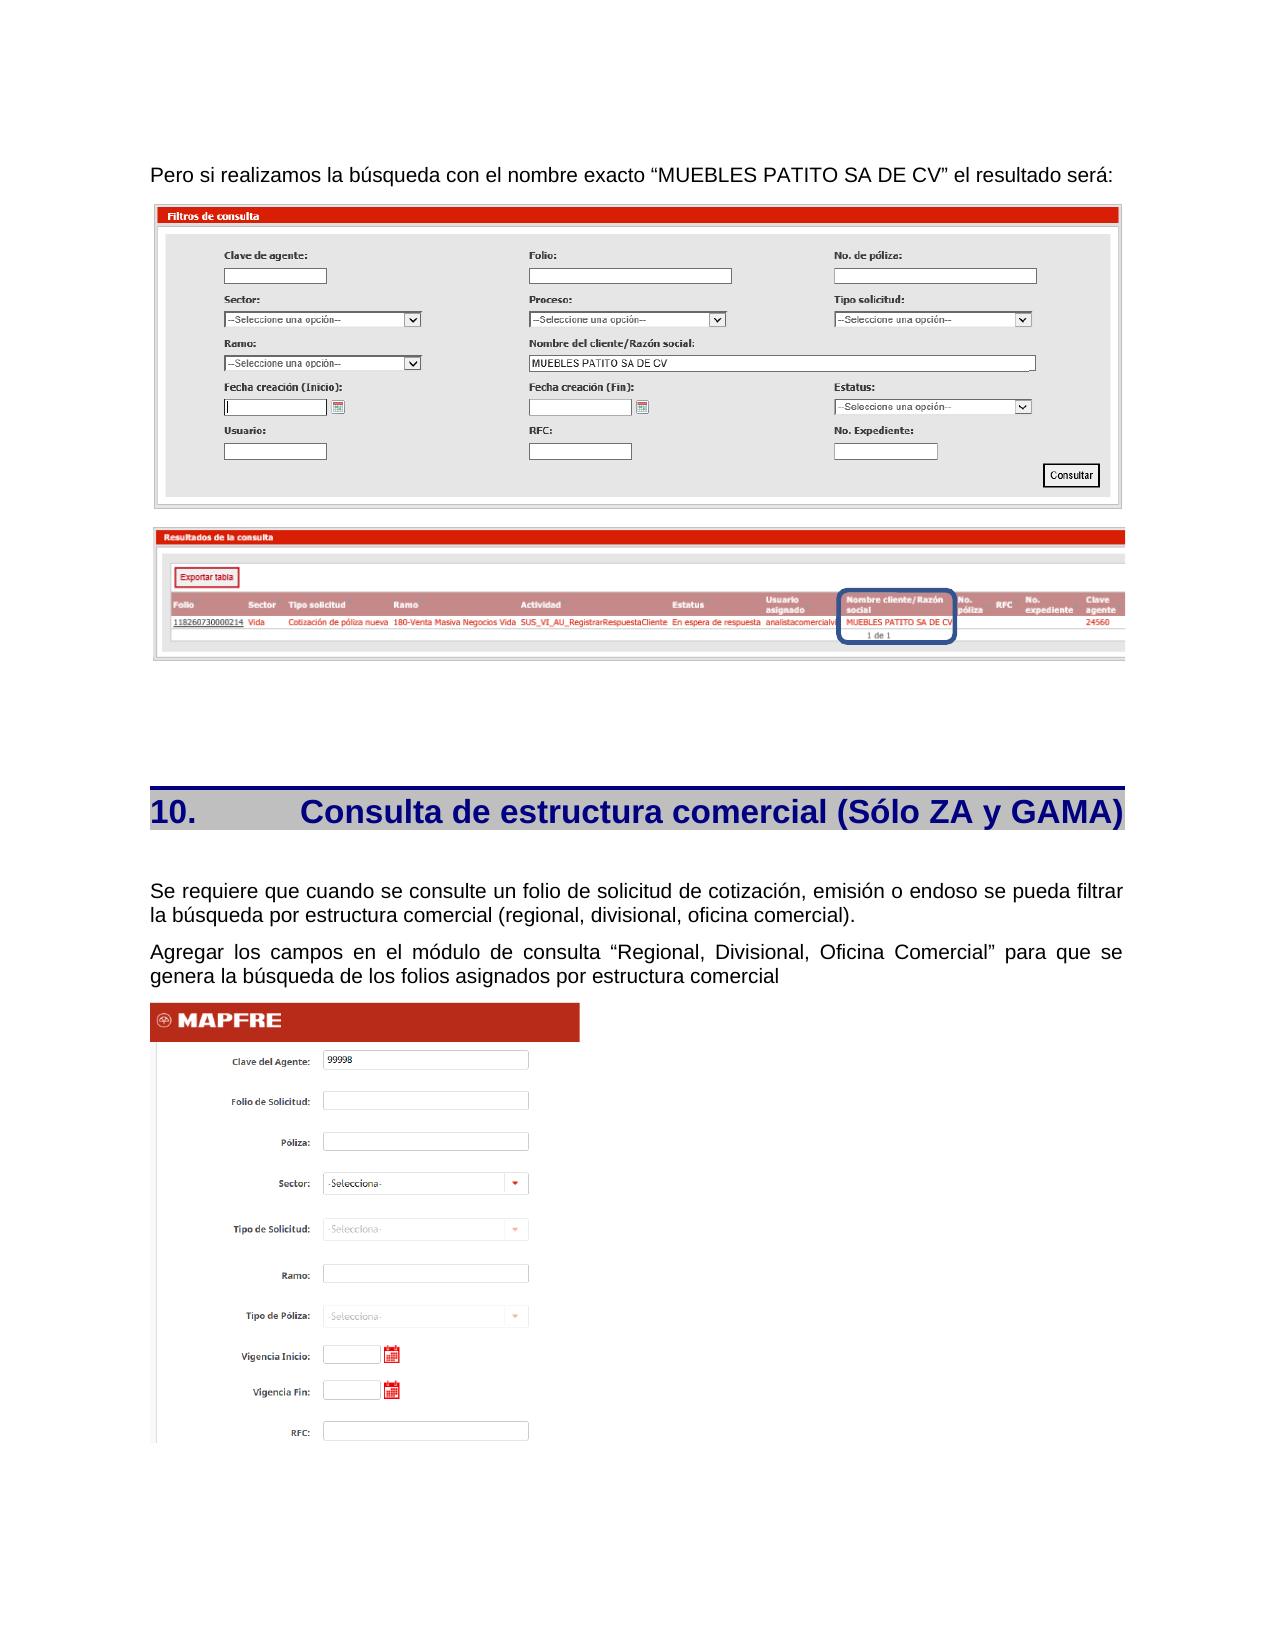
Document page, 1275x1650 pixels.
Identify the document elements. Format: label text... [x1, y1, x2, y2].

text Se requiere que cuando se consulte un folio de solicitud de cotización, emisión o endoso se pueda filtrar la búsqueda por estructura comercial (regional, divisional, oficina comercial). [150, 879, 1125, 927]
text Agregar los campos en el módulo de consulta “Regional, Divisional, Oficina Comercial” para que se genera la búsqueda de los folios asignados por estructura comercial [150, 939, 1125, 987]
text Pero si realizamos la búsqueda con el nombre exacto “MUEBLES PATITO SA DE CV” el resultado será: [150, 162, 1125, 186]
picture [150, 198, 1125, 512]
picture [150, 1000, 580, 1443]
list Consulta de estructura comercial (Sólo ZA y GAMA) [150, 790, 1125, 830]
picture [150, 524, 1125, 664]
